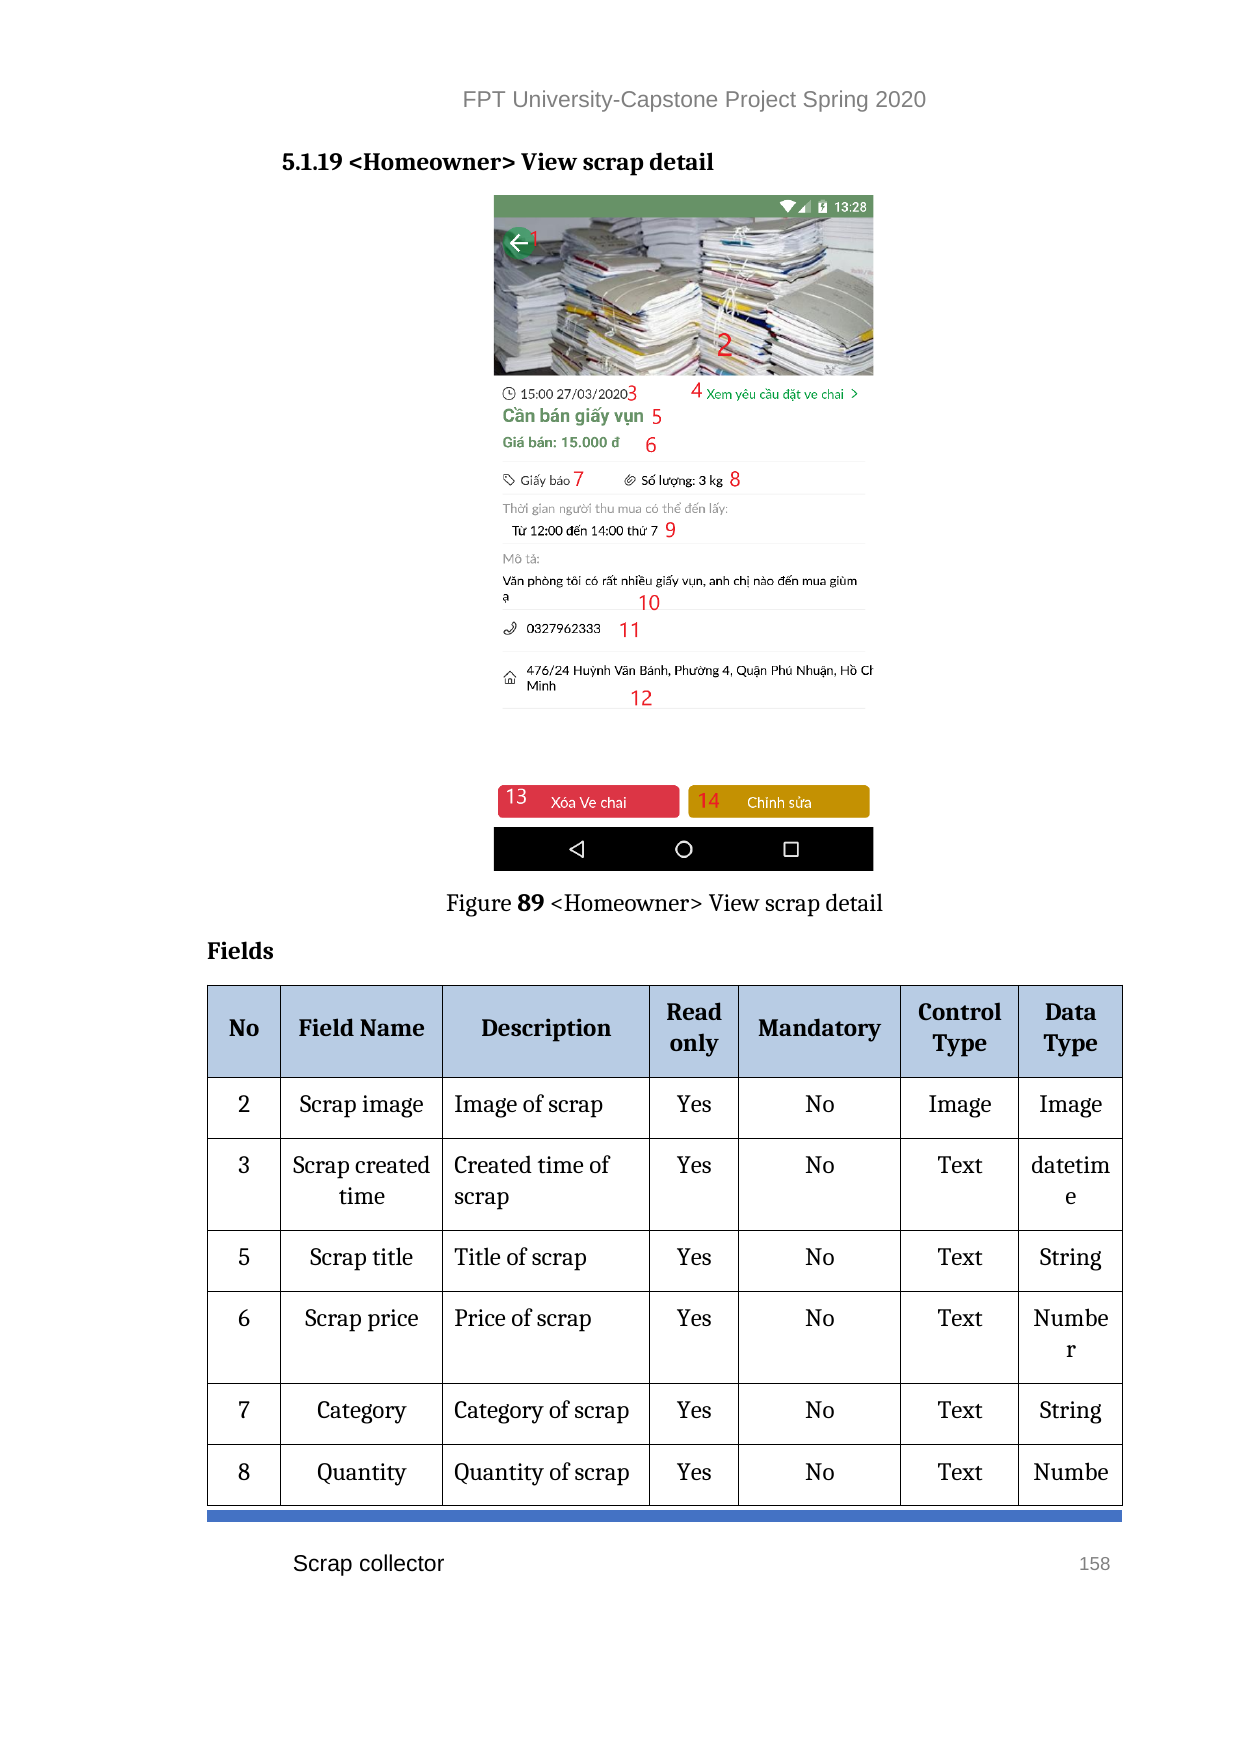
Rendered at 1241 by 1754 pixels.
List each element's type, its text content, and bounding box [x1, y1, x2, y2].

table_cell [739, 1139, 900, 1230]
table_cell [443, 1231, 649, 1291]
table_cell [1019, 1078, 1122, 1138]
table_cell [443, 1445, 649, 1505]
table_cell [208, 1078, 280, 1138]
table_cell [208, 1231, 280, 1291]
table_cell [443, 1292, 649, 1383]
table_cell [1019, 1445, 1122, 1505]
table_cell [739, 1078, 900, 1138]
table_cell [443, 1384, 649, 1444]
text Fields [207, 937, 1122, 966]
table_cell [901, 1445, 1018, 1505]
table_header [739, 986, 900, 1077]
subtitle 5.1.19 <Homeowner> View scrap detail [282, 148, 1122, 176]
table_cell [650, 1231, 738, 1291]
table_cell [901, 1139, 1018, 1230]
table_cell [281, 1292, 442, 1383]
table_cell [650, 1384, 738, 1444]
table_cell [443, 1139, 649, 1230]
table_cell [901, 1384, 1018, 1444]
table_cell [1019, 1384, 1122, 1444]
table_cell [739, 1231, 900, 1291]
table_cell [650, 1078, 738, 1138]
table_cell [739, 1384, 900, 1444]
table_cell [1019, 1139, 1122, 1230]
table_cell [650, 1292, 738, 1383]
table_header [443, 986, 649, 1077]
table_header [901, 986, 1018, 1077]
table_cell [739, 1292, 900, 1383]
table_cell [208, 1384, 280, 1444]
picture [493, 195, 874, 871]
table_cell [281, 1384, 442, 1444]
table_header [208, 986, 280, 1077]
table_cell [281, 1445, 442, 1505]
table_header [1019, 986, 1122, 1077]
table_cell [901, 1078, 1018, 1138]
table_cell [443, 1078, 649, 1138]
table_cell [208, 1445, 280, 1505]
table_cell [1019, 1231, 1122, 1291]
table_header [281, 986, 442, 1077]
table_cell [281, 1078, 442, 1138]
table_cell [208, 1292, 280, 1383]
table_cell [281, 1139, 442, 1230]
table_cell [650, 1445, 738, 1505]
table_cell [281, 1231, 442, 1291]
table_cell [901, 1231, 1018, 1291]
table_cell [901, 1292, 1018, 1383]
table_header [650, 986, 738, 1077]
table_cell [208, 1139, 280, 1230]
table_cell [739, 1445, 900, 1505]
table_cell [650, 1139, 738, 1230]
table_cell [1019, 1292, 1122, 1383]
